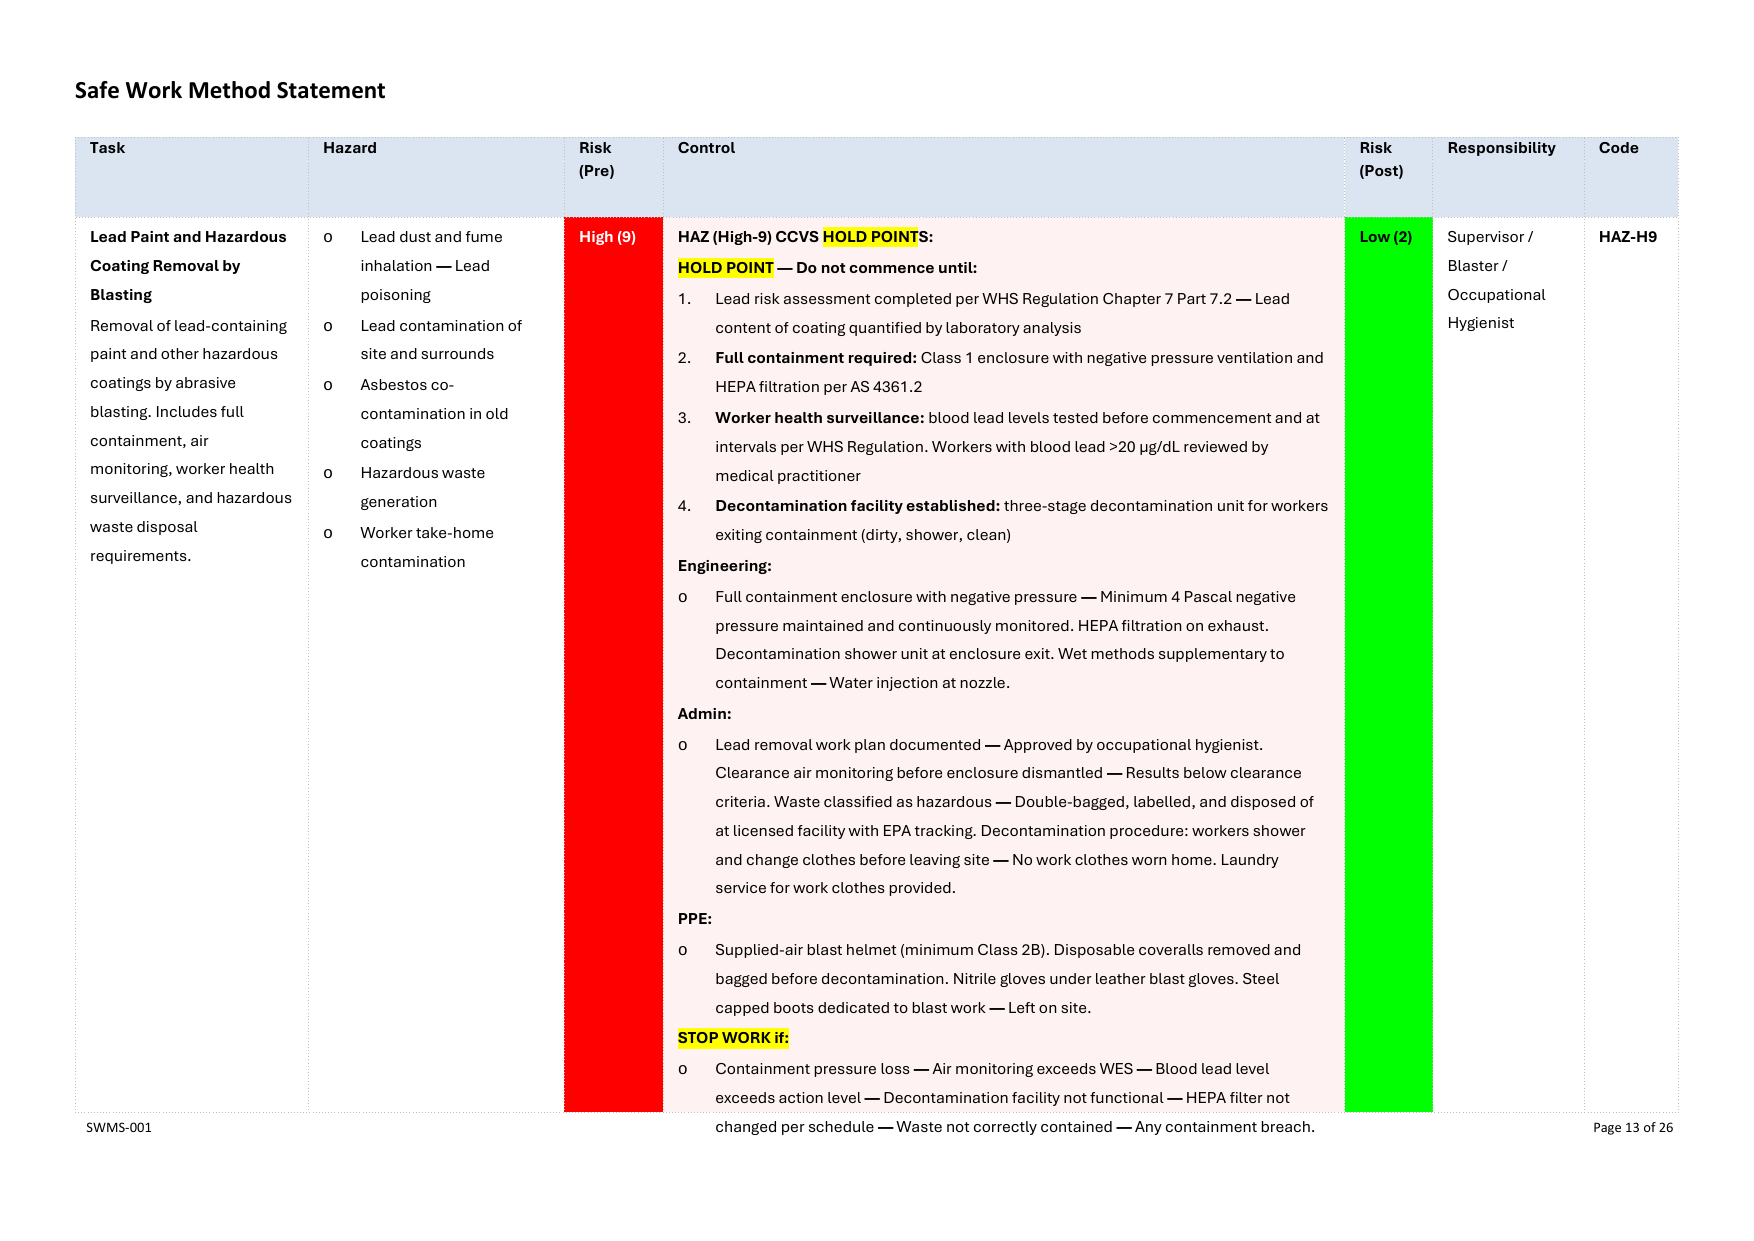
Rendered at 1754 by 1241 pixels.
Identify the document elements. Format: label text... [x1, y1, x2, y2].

table_cell HAZ (High-9) CCVS HOLD POINTS: HOLD POINT — Do not commence until: Lead risk assessment completed per WHS Regulation Chapter 7 Part 7.2 — Lead content of coating quantified by laboratory analysis Full containment required: Class 1 enclosure with negative pressure ventilation and HEPA filtration per AS 4361.2 Worker health surveillance: blood lead levels tested before commencement and at intervals per WHS Regulation. Workers with blood lead >20 µg/dL reviewed by medical practitioner Decontamination facility established: three-stage decontamination unit for workers exiting containment (dirty, shower, clean) Engineering: Full containment enclosure with negative pressure — Minimum 4 Pascal negative pressure maintained and continuously monitored. HEPA filtration on exhaust. Decontamination shower unit at enclosure exit. Wet methods supplementary to containment — Water injection at nozzle. Admin: Lead removal work plan documented — Approved by occupational hygienist. Clearance air monitoring before enclosure dismantled — Results below clearance criteria. Waste classified as hazardous — Double-bagged, labelled, and disposed of at licensed facility with EPA tracking. Decontamination procedure: workers shower and change clothes before leaving site — No work clothes worn home. Laundry service for work clothes provided. PPE: Supplied-air blast helmet (minimum Class 2B). Disposable coveralls removed and bagged before decontamination. Nitrile gloves under leather blast gloves. Steel capped boots dedicated to blast work — Left on site. STOP WORK if: Containment pressure loss — Air monitoring exceeds WES — Blood lead level exceeds action level — Decontamination facility not functional — HEPA filter not changed per schedule — Waste not correctly contained — Any containment breach. [663, 217, 1344, 1112]
table_cell Low (2) [1345, 217, 1433, 1112]
table_cell High (9) [564, 217, 663, 1112]
table_cell Lead dust and fume inhalation — Lead poisoning Lead contamination of site and surrounds Asbestos co-contamination in old coatings Hazardous waste generation Worker take-home contamination [308, 217, 564, 1112]
table_header Task [75, 137, 308, 217]
table_header Hazard [308, 137, 564, 217]
table_cell Supervisor / Blaster / Occupational Hygienist [1433, 217, 1584, 1112]
table_header Responsibility [1433, 137, 1584, 217]
table_header Code [1584, 137, 1678, 217]
table_header Risk (Post) [1345, 137, 1433, 217]
table_cell Lead Paint and Hazardous Coating Removal by Blasting Removal of lead-containing paint and other hazardous coatings by abrasive blasting. Includes full containment, air monitoring, worker health surveillance, and hazardous waste disposal requirements. [75, 217, 308, 1112]
table_cell HAZ-H9 [1584, 217, 1678, 1112]
table_header Risk (Pre) [564, 137, 663, 217]
table_header Control [663, 137, 1344, 217]
